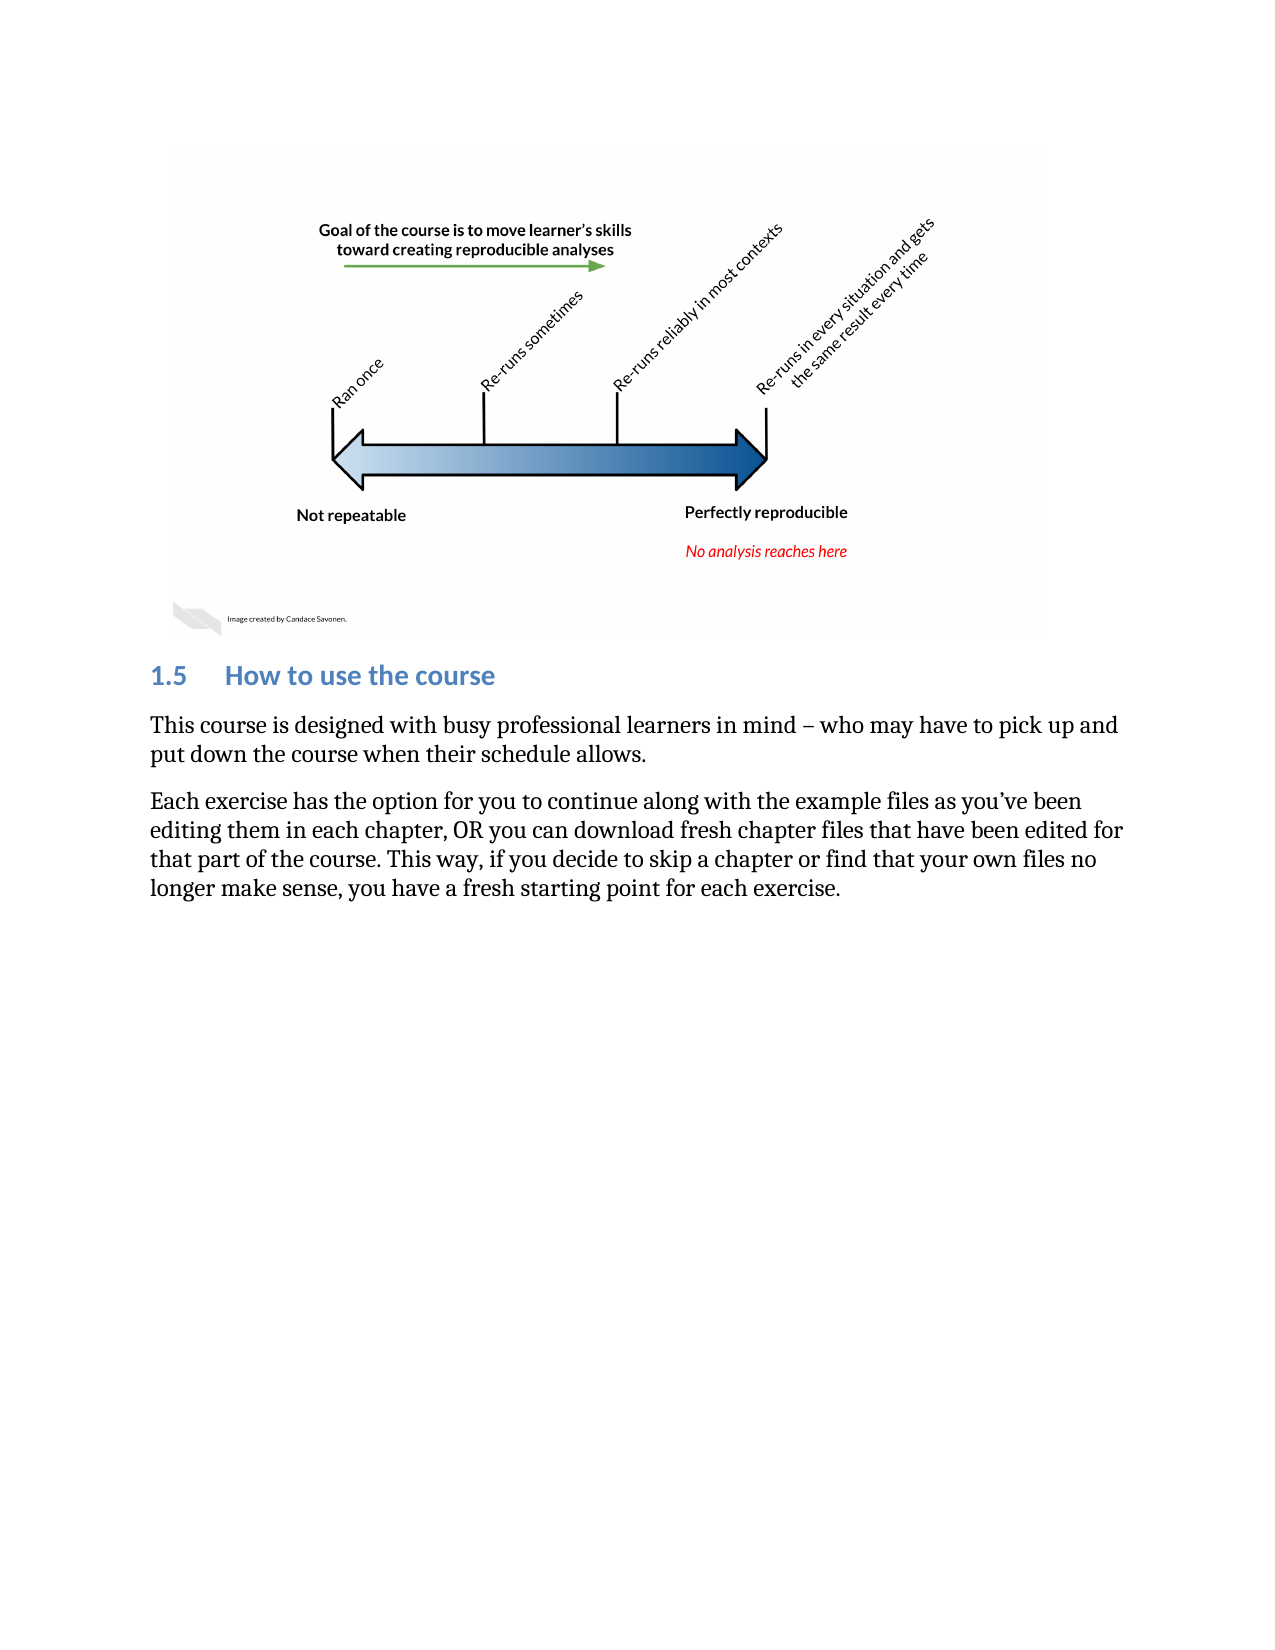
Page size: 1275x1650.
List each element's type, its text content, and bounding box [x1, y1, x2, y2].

subtitle 1.5 How to use the course [150, 657, 1125, 692]
picture [168, 150, 1044, 636]
text This course is designed with busy professional learners in mind – who may have to pick up and put down the course when their schedule allows. [150, 711, 1125, 768]
text Each exercise has the option for you to continue along with the example files as you’ve been editing them in each chapter, OR you can download fresh chapter files that have been edited for that part of the course. This way, if you decide to skip a chapter or find that your own files no longer make sense, you have a fresh starting point for each exercise. [150, 787, 1125, 902]
